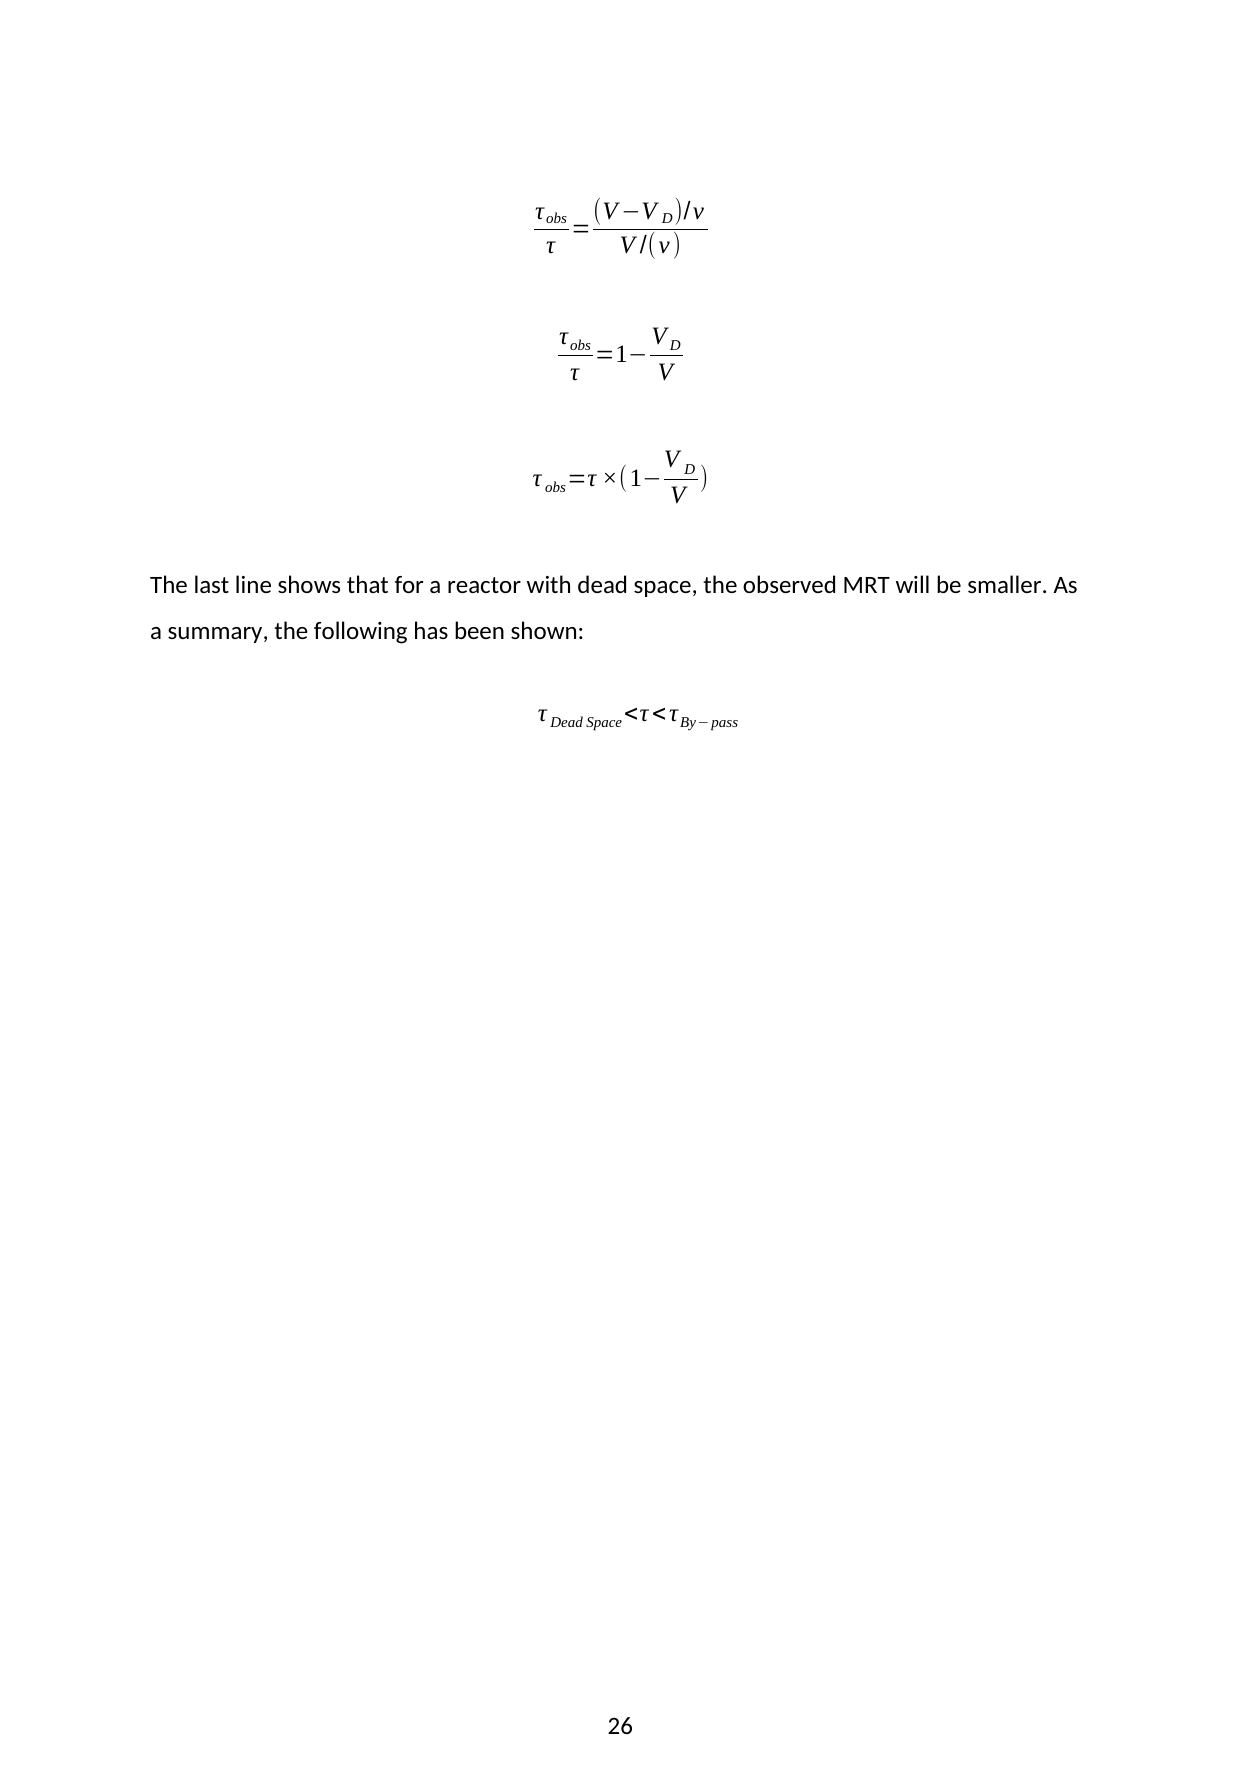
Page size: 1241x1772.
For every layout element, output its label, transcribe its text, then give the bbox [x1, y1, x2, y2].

text The last line shows that for a reactor with dead space, the observed MRT will be smaller. As a summary, the following has been shown: [150, 569, 1090, 646]
